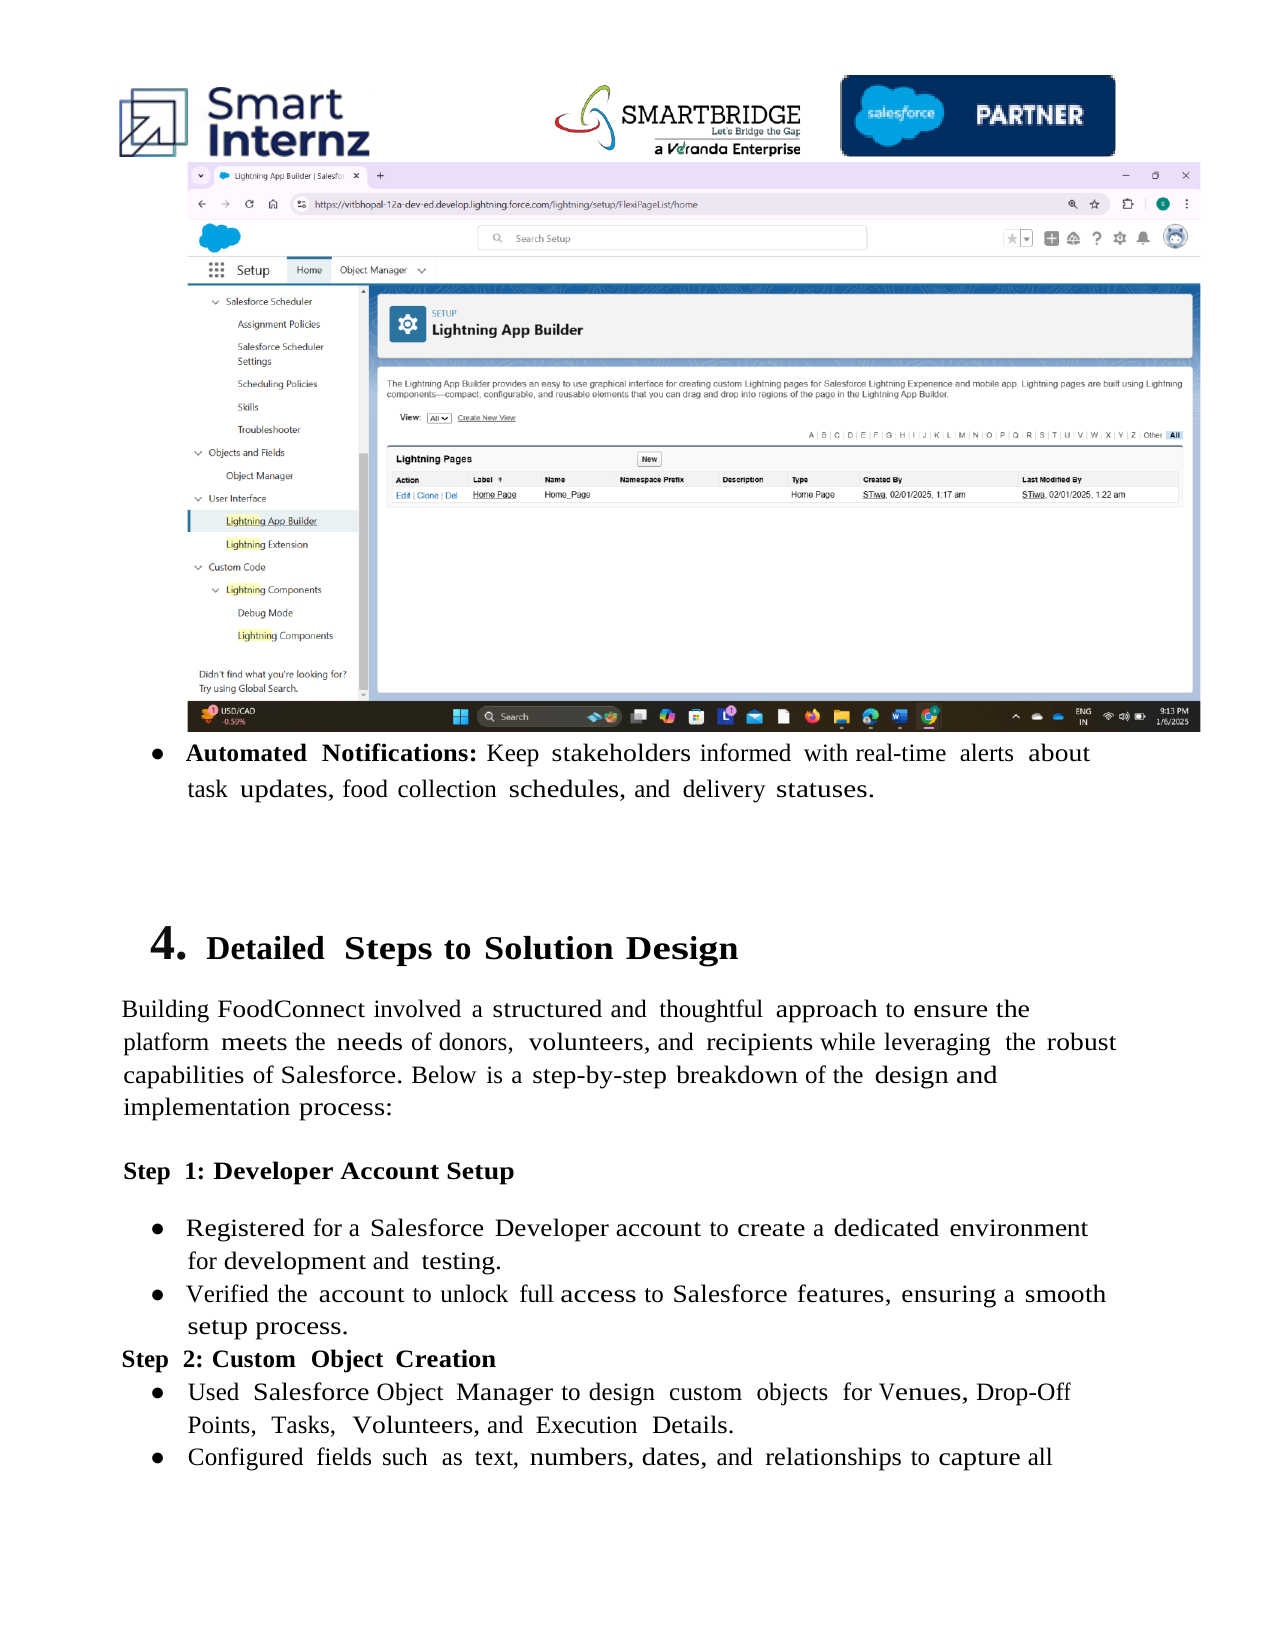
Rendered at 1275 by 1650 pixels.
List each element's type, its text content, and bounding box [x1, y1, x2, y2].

text ● Used Salesforce Object Manager to design custom objects for Venues, Drop-Off [150, 1377, 1210, 1406]
text ● Registered for a Salesforce Developer account to create a dedicated environment for development and testing. [150, 1213, 1092, 1275]
text ● Configured fields such as text, numbers, dates, and relationships to capture all [150, 1442, 1210, 1471]
text ● Verified the account to unlock full access to Salesforce features, ensuring a smooth setup process. [150, 1279, 1107, 1340]
text Points, Tasks, Volunteers, and Execution Details. [187, 1410, 1210, 1438]
picture [839, 75, 1116, 157]
text Building FoodConnect involved a structured and thoughtful approach to ensure the [121, 994, 1210, 1023]
text 4. Detailed Steps to Solution Design [150, 912, 1210, 970]
picture [112, 87, 377, 157]
text Step 2: Custom Object Creation [121, 1344, 1210, 1373]
text ● Automated Notifications: Keep stakeholders informed with real-time alerts about task updates, food collection schedules, and delivery statuses. [150, 738, 1095, 803]
picture [187, 162, 1201, 732]
text platform meets the needs of donors, volunteers, and recipients while leveraging the robust capabilities of Salesforce. Below is a step-by-step breakdown of the design and implementation process: [123, 1027, 1121, 1121]
text Step 1: Developer Account Setup [123, 1156, 1210, 1185]
picture [553, 84, 800, 157]
